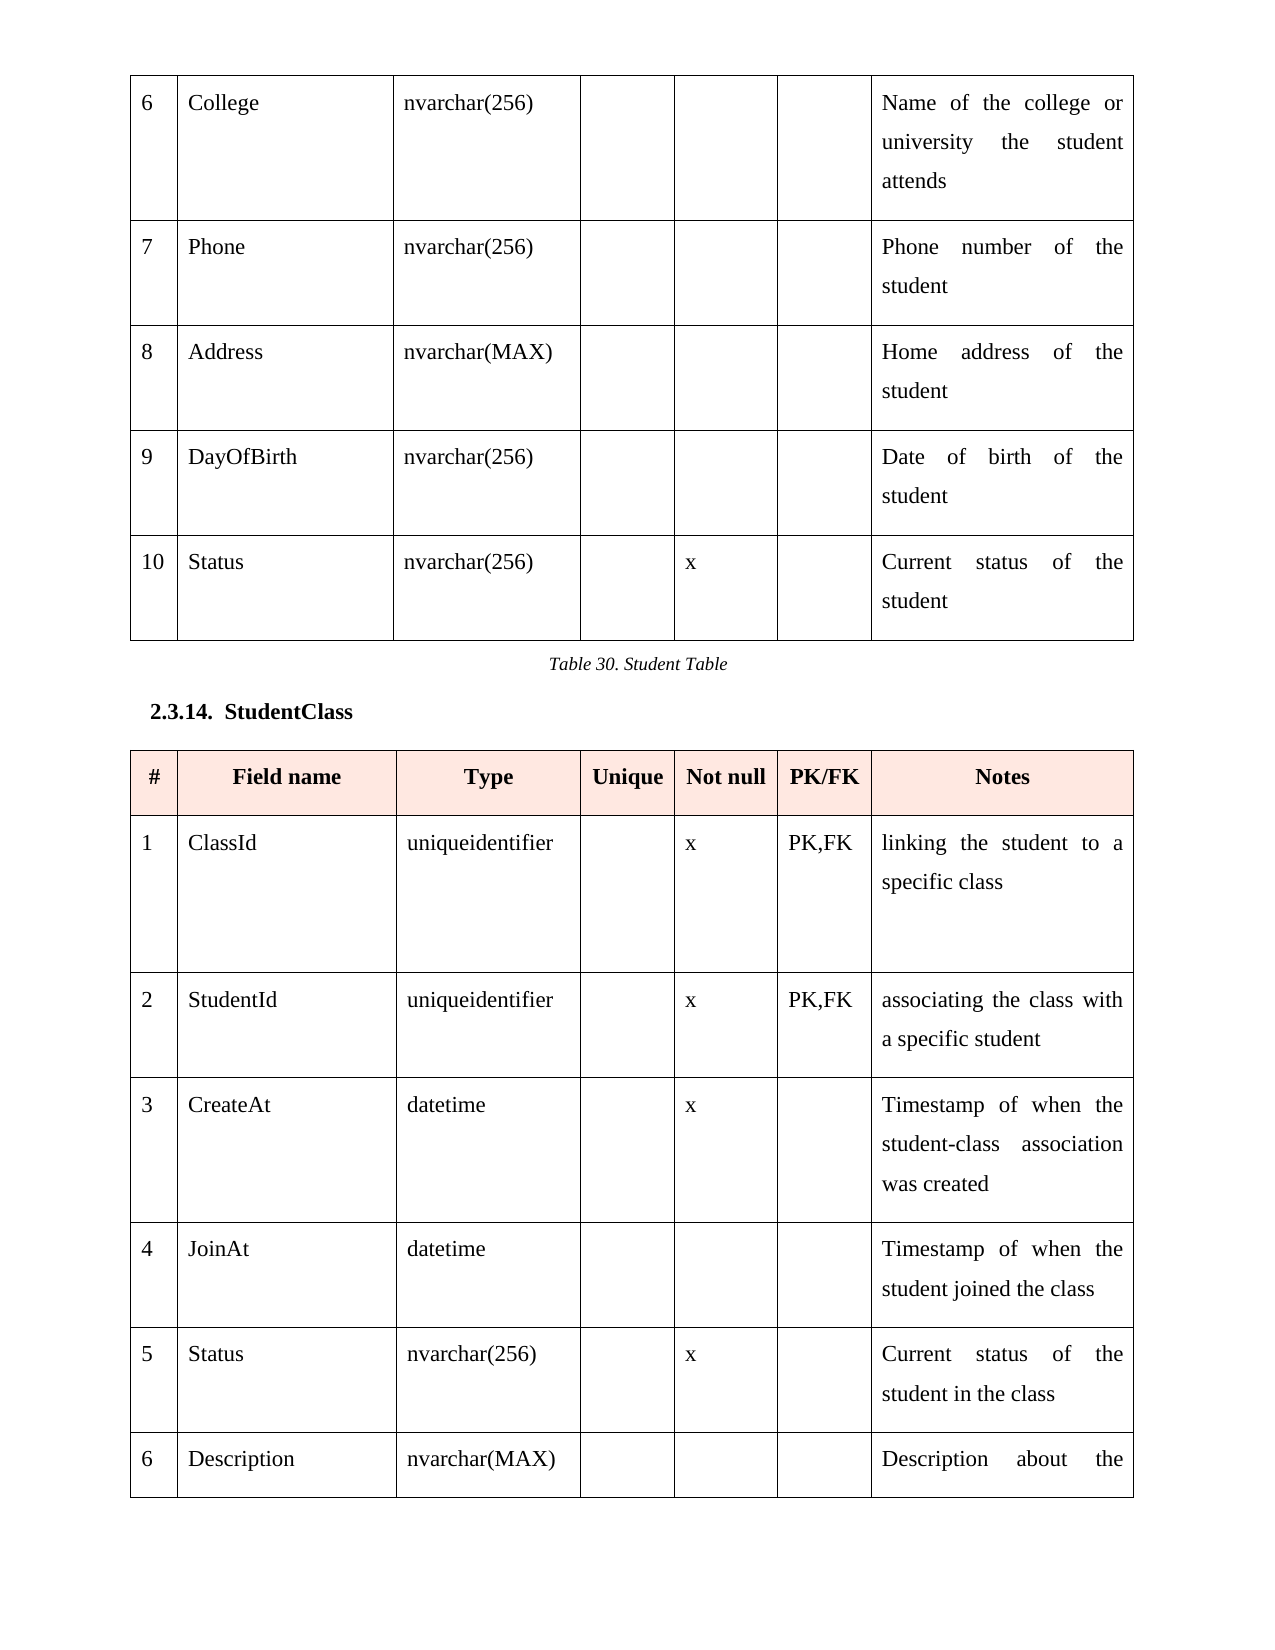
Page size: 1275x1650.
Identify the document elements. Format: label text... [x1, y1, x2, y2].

table_cell 3 [131, 1078, 177, 1222]
table_header Not null [675, 751, 777, 815]
table_cell [778, 431, 871, 534]
table_cell nvarchar(256) [397, 1328, 580, 1432]
table_header # [131, 751, 177, 815]
table_header Notes [872, 751, 1133, 815]
table_cell Description [178, 1433, 396, 1497]
table_cell CreateAt [178, 1078, 396, 1222]
table_cell [675, 326, 777, 429]
subtitle 2.3.14. StudentClass [150, 698, 1128, 724]
table_cell uniqueidentifier [397, 816, 580, 972]
table_cell [675, 1433, 777, 1497]
table_cell linking the student to a specific class [872, 816, 1133, 972]
table_cell 5 [131, 1328, 177, 1432]
table_cell [778, 1433, 871, 1497]
table_cell [581, 1328, 674, 1432]
table_cell 1 [131, 816, 177, 972]
table_cell nvarchar(256) [394, 536, 580, 639]
table_cell JoinAt [178, 1223, 396, 1327]
table_cell [581, 973, 674, 1077]
table_cell [778, 326, 871, 429]
table_cell uniqueidentifier [397, 973, 580, 1077]
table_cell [872, 1433, 1133, 1497]
table_cell [581, 221, 674, 324]
table_cell 6 [131, 76, 177, 219]
table_cell x [675, 973, 777, 1077]
table_cell Status [178, 536, 393, 639]
table_cell datetime [397, 1223, 580, 1327]
table_cell [581, 431, 674, 534]
table_cell StudentId [178, 973, 396, 1077]
table_cell nvarchar(256) [394, 431, 580, 534]
table_cell [675, 431, 777, 534]
table_cell [581, 1078, 674, 1222]
table_cell Timestamp of when the student joined the class [872, 1223, 1133, 1327]
table_cell Phone number of the student [872, 221, 1133, 324]
table_cell 7 [131, 221, 177, 324]
table_cell associating the class with a specific student [872, 973, 1133, 1077]
table_cell [581, 536, 674, 639]
table_cell DayOfBirth [178, 431, 393, 534]
table_cell Timestamp of when the student-class association was created [872, 1078, 1133, 1222]
table_header PK/FK [778, 751, 871, 815]
table_cell [778, 76, 871, 219]
table_cell PK,FK [778, 816, 871, 972]
text Table 30. Student Table [150, 653, 1128, 674]
table_cell [581, 1433, 674, 1497]
table_cell nvarchar(256) [394, 76, 580, 219]
table_header Field name [178, 751, 396, 815]
table_header Unique [581, 751, 674, 815]
table_cell 9 [131, 431, 177, 534]
table_cell [675, 1223, 777, 1327]
table_cell 6 [131, 1433, 177, 1497]
table_cell Date of birth of the student [872, 431, 1133, 534]
table_cell [778, 536, 871, 639]
table_cell [778, 1223, 871, 1327]
table_cell nvarchar(256) [394, 221, 580, 324]
table_cell [778, 1078, 871, 1222]
table_cell ClassId [178, 816, 396, 972]
table_cell x [675, 1328, 777, 1432]
table_cell PK,FK [778, 973, 871, 1077]
table_cell [581, 1223, 674, 1327]
table_cell 10 [131, 536, 177, 639]
table_cell [581, 816, 674, 972]
table_cell 4 [131, 1223, 177, 1327]
table_cell nvarchar(MAX) [397, 1433, 580, 1497]
table_cell [675, 221, 777, 324]
table_cell Current status of the student [872, 536, 1133, 639]
table_cell Address [178, 326, 393, 429]
table_cell [778, 221, 871, 324]
table_cell [675, 76, 777, 219]
table_cell x [675, 1078, 777, 1222]
table_cell [778, 1328, 871, 1432]
table_cell College [178, 76, 393, 219]
table_cell [581, 326, 674, 429]
table_cell Home address of the student [872, 326, 1133, 429]
table_cell Current status of the student in the class [872, 1328, 1133, 1432]
table_cell 8 [131, 326, 177, 429]
table_cell nvarchar(MAX) [394, 326, 580, 429]
table_cell Status [178, 1328, 396, 1432]
table_cell 2 [131, 973, 177, 1077]
table_header Type [397, 751, 580, 815]
table_cell datetime [397, 1078, 580, 1222]
table_cell [581, 76, 674, 219]
table_cell Phone [178, 221, 393, 324]
table_cell x [675, 816, 777, 972]
table_cell x [675, 536, 777, 639]
table_cell Name of the college or university the student attends [872, 76, 1133, 219]
